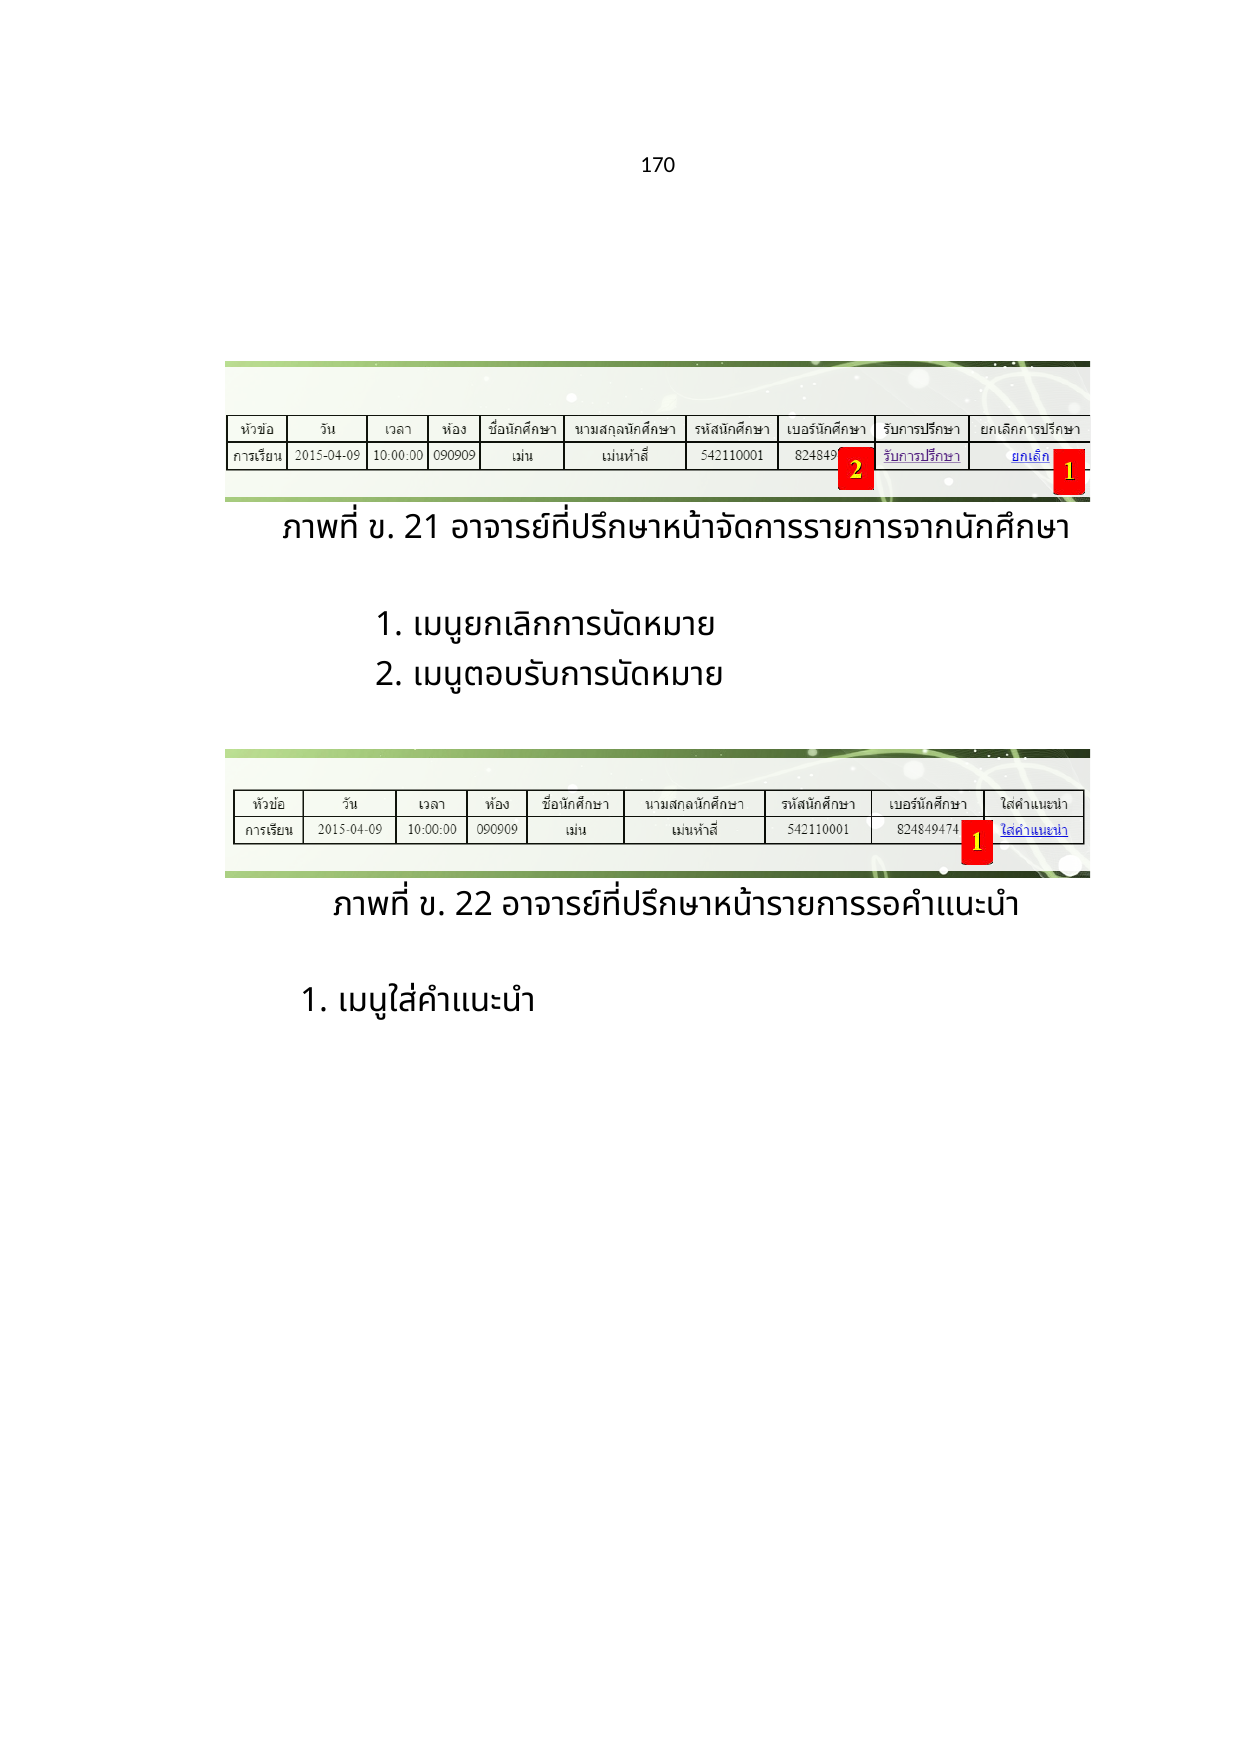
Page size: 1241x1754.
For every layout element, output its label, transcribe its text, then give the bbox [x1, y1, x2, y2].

picture [225, 749, 1091, 878]
list เมนูตอบรับการนัดหมาย [375, 650, 1090, 701]
list เมนูใส่คำแนะนำ [300, 976, 1090, 1026]
picture [225, 361, 1091, 502]
list ภาพที่ ข. 22 อาจารย์ที่ปรึกษาหน้ารายการรอคำแนะนำ [262, 880, 1090, 930]
list เมนูยกเลิกการนัดหมาย [375, 599, 1090, 650]
list ภาพที่ ข. 21 อาจารย์ที่ปรึกษาหน้าจัดการรายการจากนักศึกษา [262, 503, 1090, 554]
